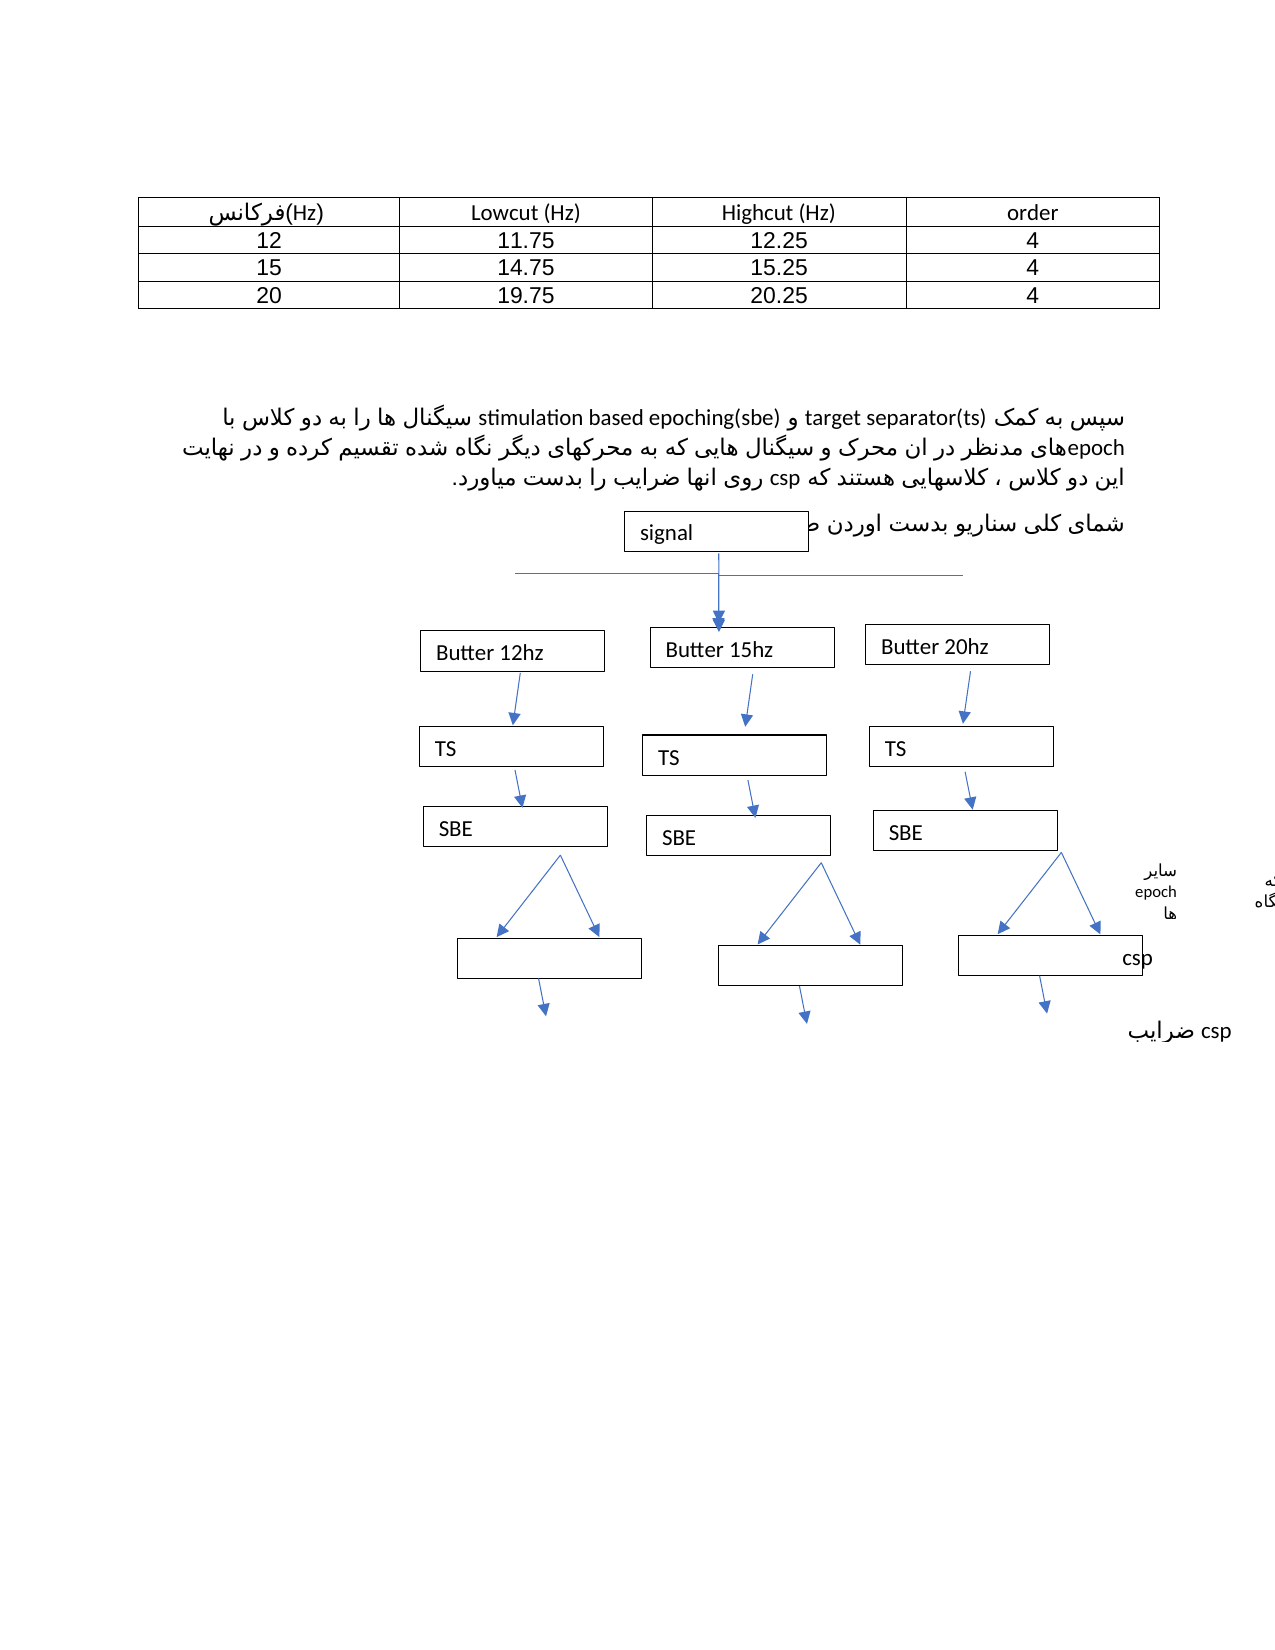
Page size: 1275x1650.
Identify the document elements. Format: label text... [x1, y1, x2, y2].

table_header (Hz)فرکانس [139, 198, 399, 226]
table_cell 12 [139, 227, 399, 253]
table_header Lowcut (Hz) [400, 198, 652, 226]
table_cell 14.75 [400, 254, 652, 281]
table_cell 19.75 [400, 282, 652, 308]
table_cell 20 [139, 282, 399, 308]
table_cell 12.25 [653, 227, 906, 253]
table_cell 15 [139, 254, 399, 281]
table_cell 4 [907, 254, 1159, 281]
table_cell 4 [907, 227, 1159, 253]
table_cell 20.25 [653, 282, 906, 308]
table_header Highcut (Hz) [653, 198, 906, 226]
table_cell 15.25 [653, 254, 906, 281]
text شمای کلی سناریو بدست اوردن ضرایب: [150, 510, 1125, 536]
table_cell 11.75 [400, 227, 652, 253]
table_header order [907, 198, 1159, 226]
text سپس به کمک target separator(ts) و stimulation based epoching(sbe) سیگنال ها را به دو کلاس با epochهای مدنظر در ان محرک و سیگنال هایی که به محرکهای دیگر نگاه شده تقسیم کرده و در نهایت این دو کلاس ، کلاسهایی هستند که csp روی انها ضرایب را بدست میاورد. [150, 403, 1125, 491]
table_cell 4 [907, 282, 1159, 308]
